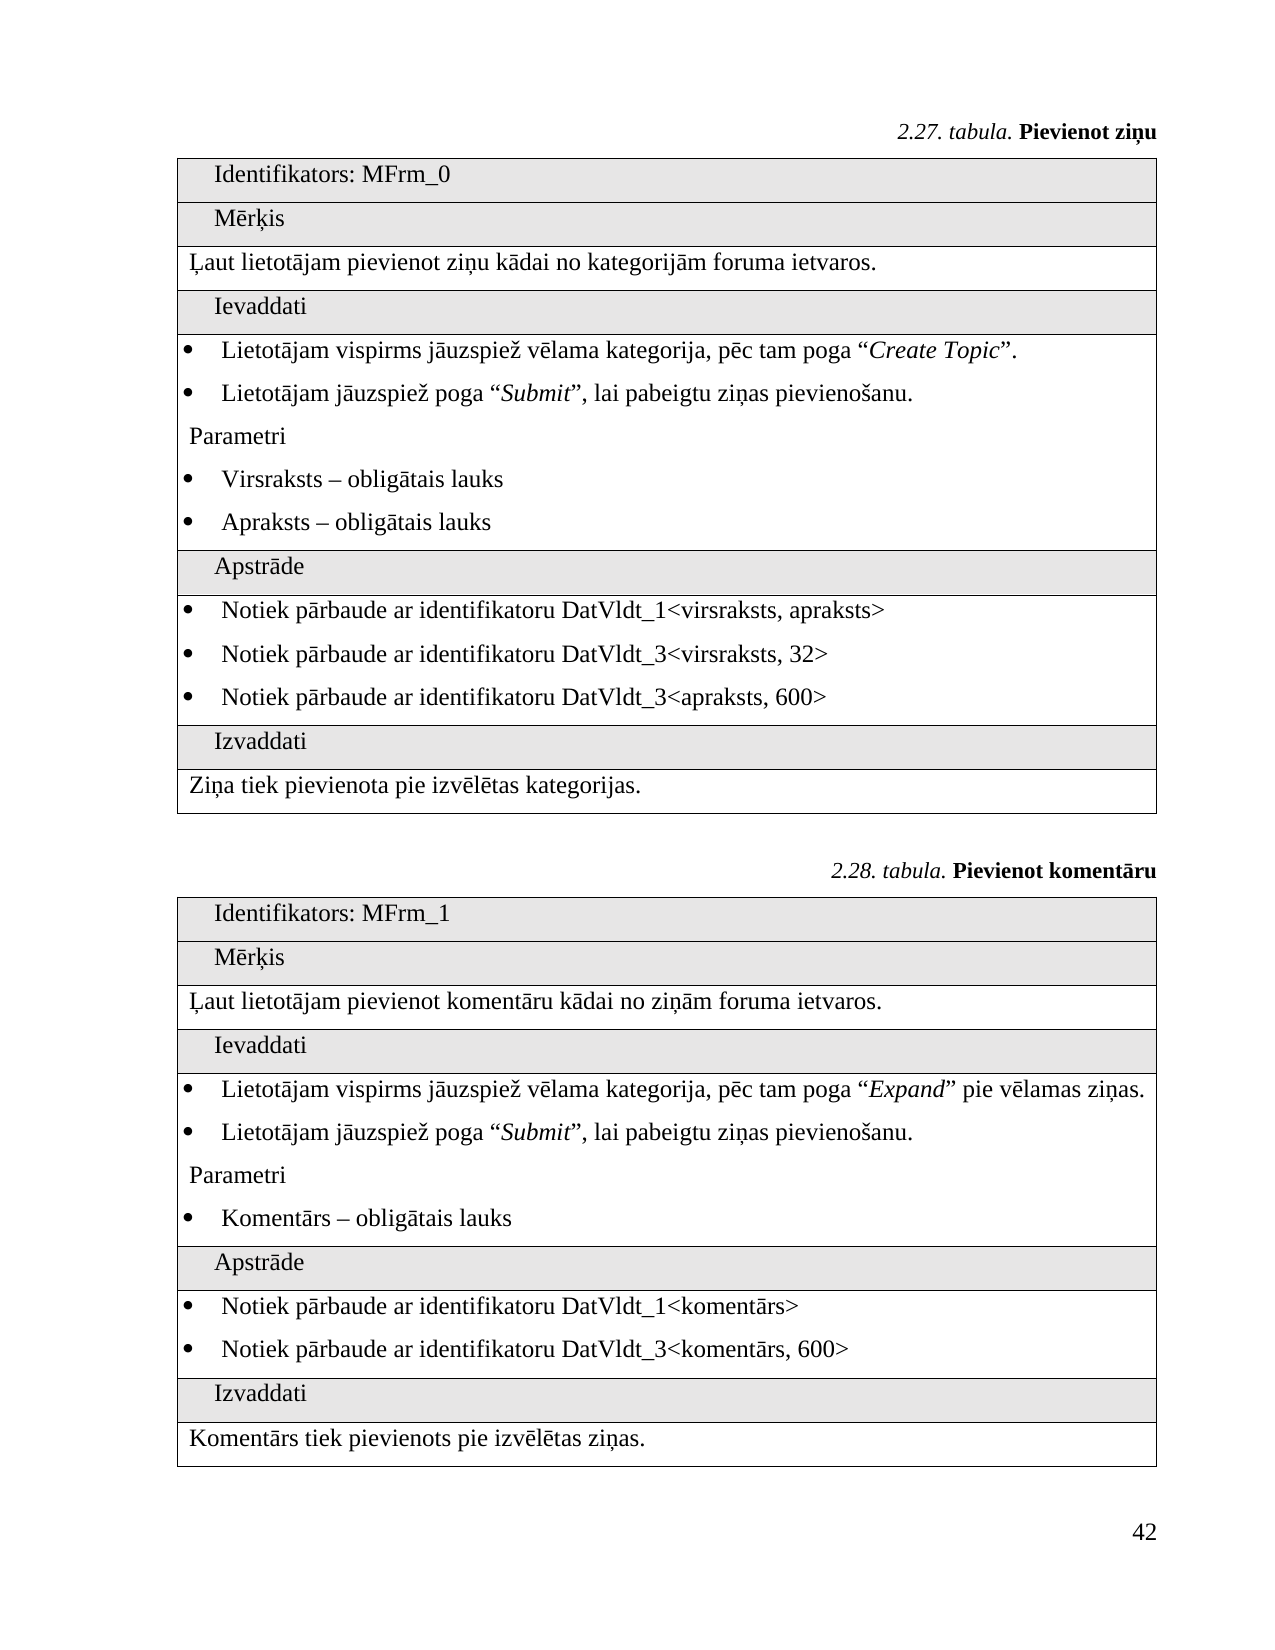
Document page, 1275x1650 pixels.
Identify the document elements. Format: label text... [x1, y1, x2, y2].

table_cell Apstrāde [178, 1247, 1156, 1290]
table_cell Notiek pārbaude ar identifikatoru DatVldt_1<komentārs> Notiek pārbaude ar identifikatoru DatVldt_3<komentārs, 600> [178, 1291, 1156, 1377]
table_cell Apstrāde [178, 551, 1156, 594]
text 2.27. tabula. Pievienot ziņu [236, 118, 1157, 144]
table_cell Ļaut lietotājam pievienot komentāru kādai no ziņām foruma ietvaros. [178, 986, 1156, 1029]
table_cell Komentārs tiek pievienots pie izvēlētas ziņas. [178, 1423, 1156, 1466]
table_cell Notiek pārbaude ar identifikatoru DatVldt_1<virsraksts, apraksts> Notiek pārbaude ar identifikatoru DatVldt_3<virsraksts, 32> Notiek pārbaude ar identifikatoru DatVldt_3<apraksts, 600> [178, 596, 1156, 725]
table_cell Lietotājam vispirms jāuzspiež vēlama kategorija, pēc tam poga “Create Topic”. Lietotājam jāuzspiež poga “Submit”, lai pabeigtu ziņas pievienošanu. Parametri Virsraksts – obligātais lauks Apraksts – obligātais lauks [178, 335, 1156, 550]
table_cell Izvaddati [178, 726, 1156, 769]
table_cell Ievaddati [178, 291, 1156, 334]
table_cell Lietotājam vispirms jāuzspiež vēlama kategorija, pēc tam poga “Expand” pie vēlamas ziņas. Lietotājam jāuzspiež poga “Submit”, lai pabeigtu ziņas pievienošanu. Parametri Komentārs – obligātais lauks [178, 1074, 1156, 1246]
table_cell Mērķis [178, 203, 1156, 246]
text 2.28. tabula. Pievienot komentāru [236, 857, 1157, 883]
table_header Identifikators: MFrm_1 [178, 898, 1156, 941]
table_cell Ievaddati [178, 1030, 1156, 1073]
table_header Identifikators: MFrm_0 [178, 159, 1156, 202]
table_cell Ziņa tiek pievienota pie izvēlētas kategorijas. [178, 770, 1156, 813]
table_cell Izvaddati [178, 1379, 1156, 1422]
table_cell Mērķis [178, 942, 1156, 985]
table_cell Ļaut lietotājam pievienot ziņu kādai no kategorijām foruma ietvaros. [178, 247, 1156, 290]
